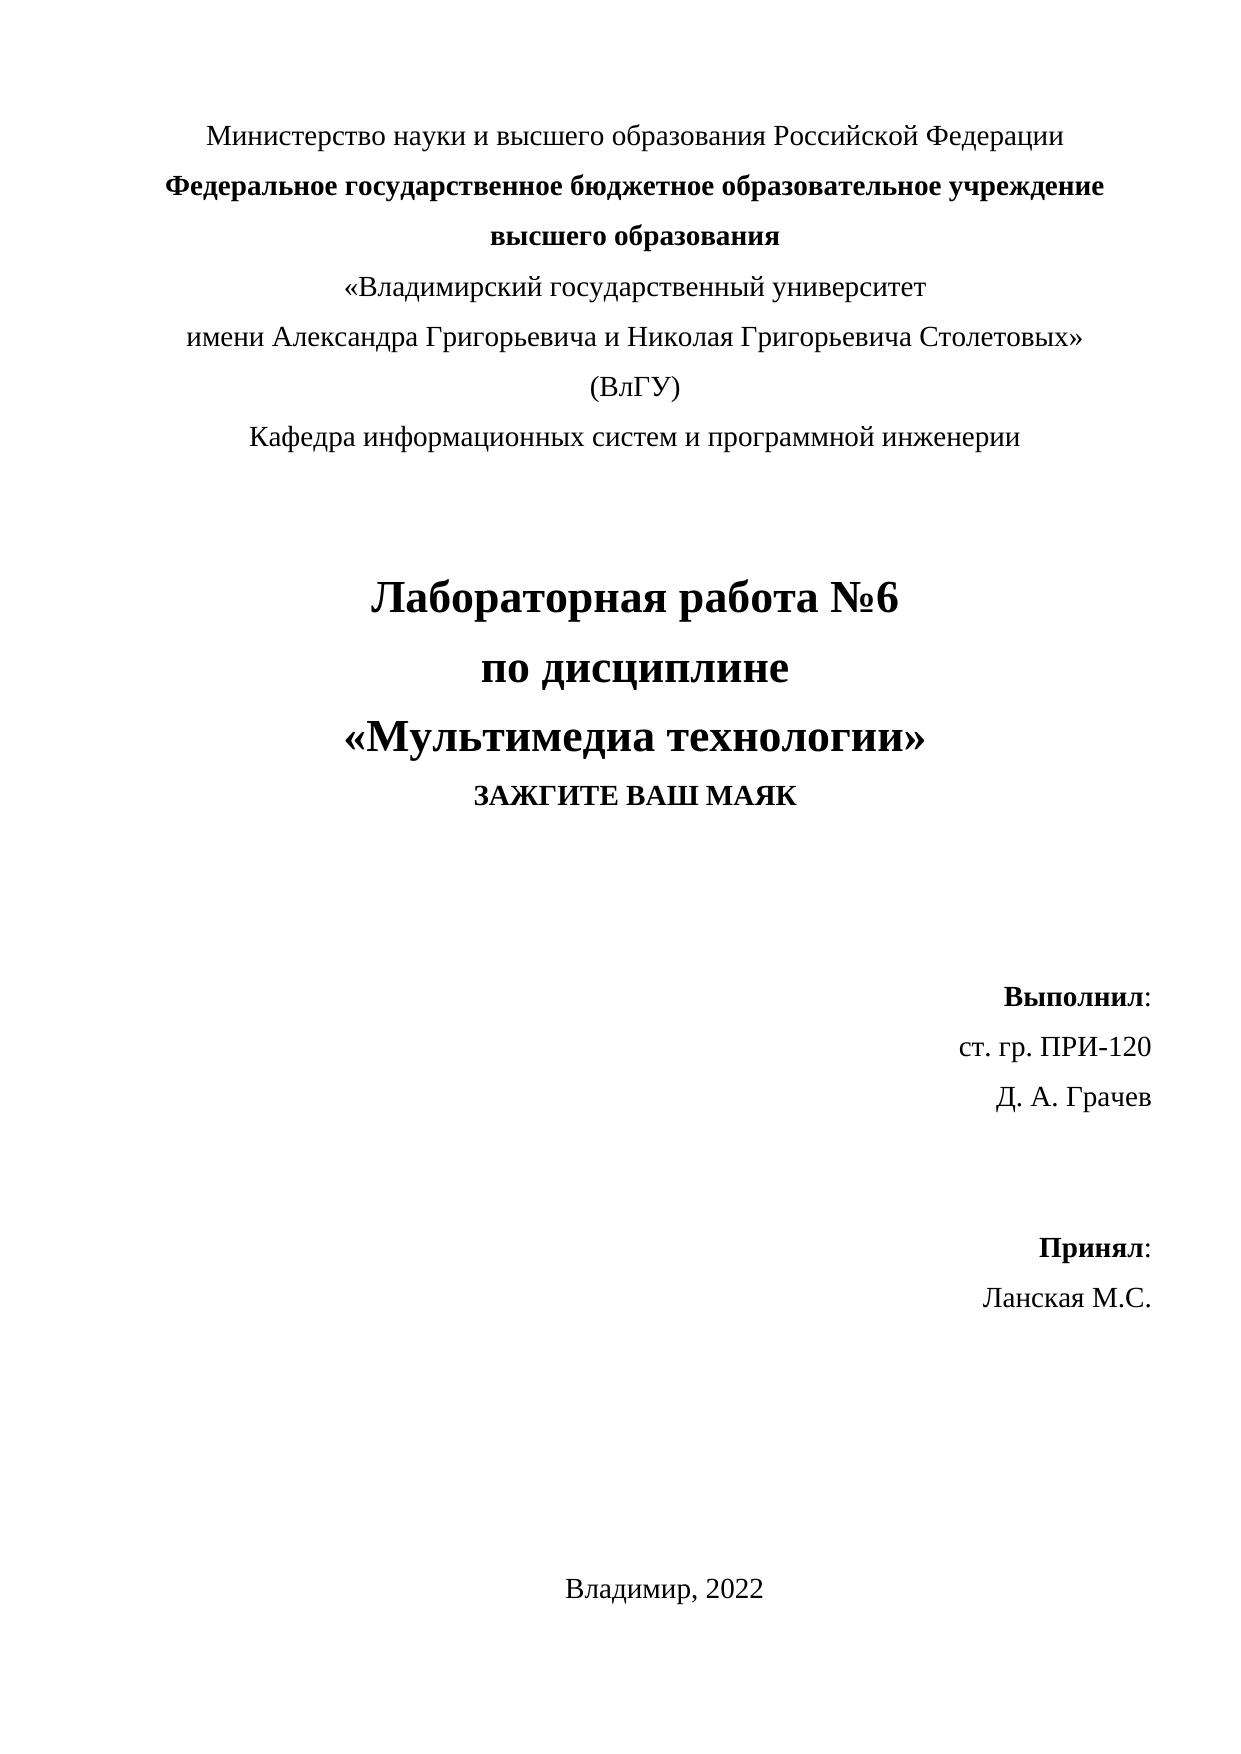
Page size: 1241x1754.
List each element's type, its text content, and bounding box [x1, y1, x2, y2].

text ст. гр. ПРИ-120 [118, 1029, 1152, 1063]
text имени Александра Григорьевича и Николая Григорьевича Столетовых» [118, 319, 1152, 352]
text Министерство науки и высшего образования Российской Федерации [118, 118, 1152, 152]
text «Владимирский государственный университет [118, 269, 1152, 302]
text Д. А. Грачев [118, 1079, 1152, 1113]
text Федеральное государственное бюджетное образовательное учреждение [118, 168, 1152, 202]
text (ВлГУ) [118, 369, 1152, 403]
text высшего образования [118, 218, 1152, 252]
text «Мультимедиа технологии» [118, 709, 1152, 761]
text по дисциплине [118, 639, 1152, 692]
text Ланская М.С. [915, 1280, 1152, 1314]
text Лабораторная работа №6 [118, 570, 1152, 623]
text ЗАЖГИТЕ ВАШ МАЯК [118, 778, 1152, 812]
text Владимир, 2022 [177, 1572, 1152, 1605]
text Выполнил: [118, 979, 1152, 1012]
text Принял: [118, 1230, 1152, 1263]
text Кафедра информационных систем и программной инженерии [118, 419, 1152, 453]
